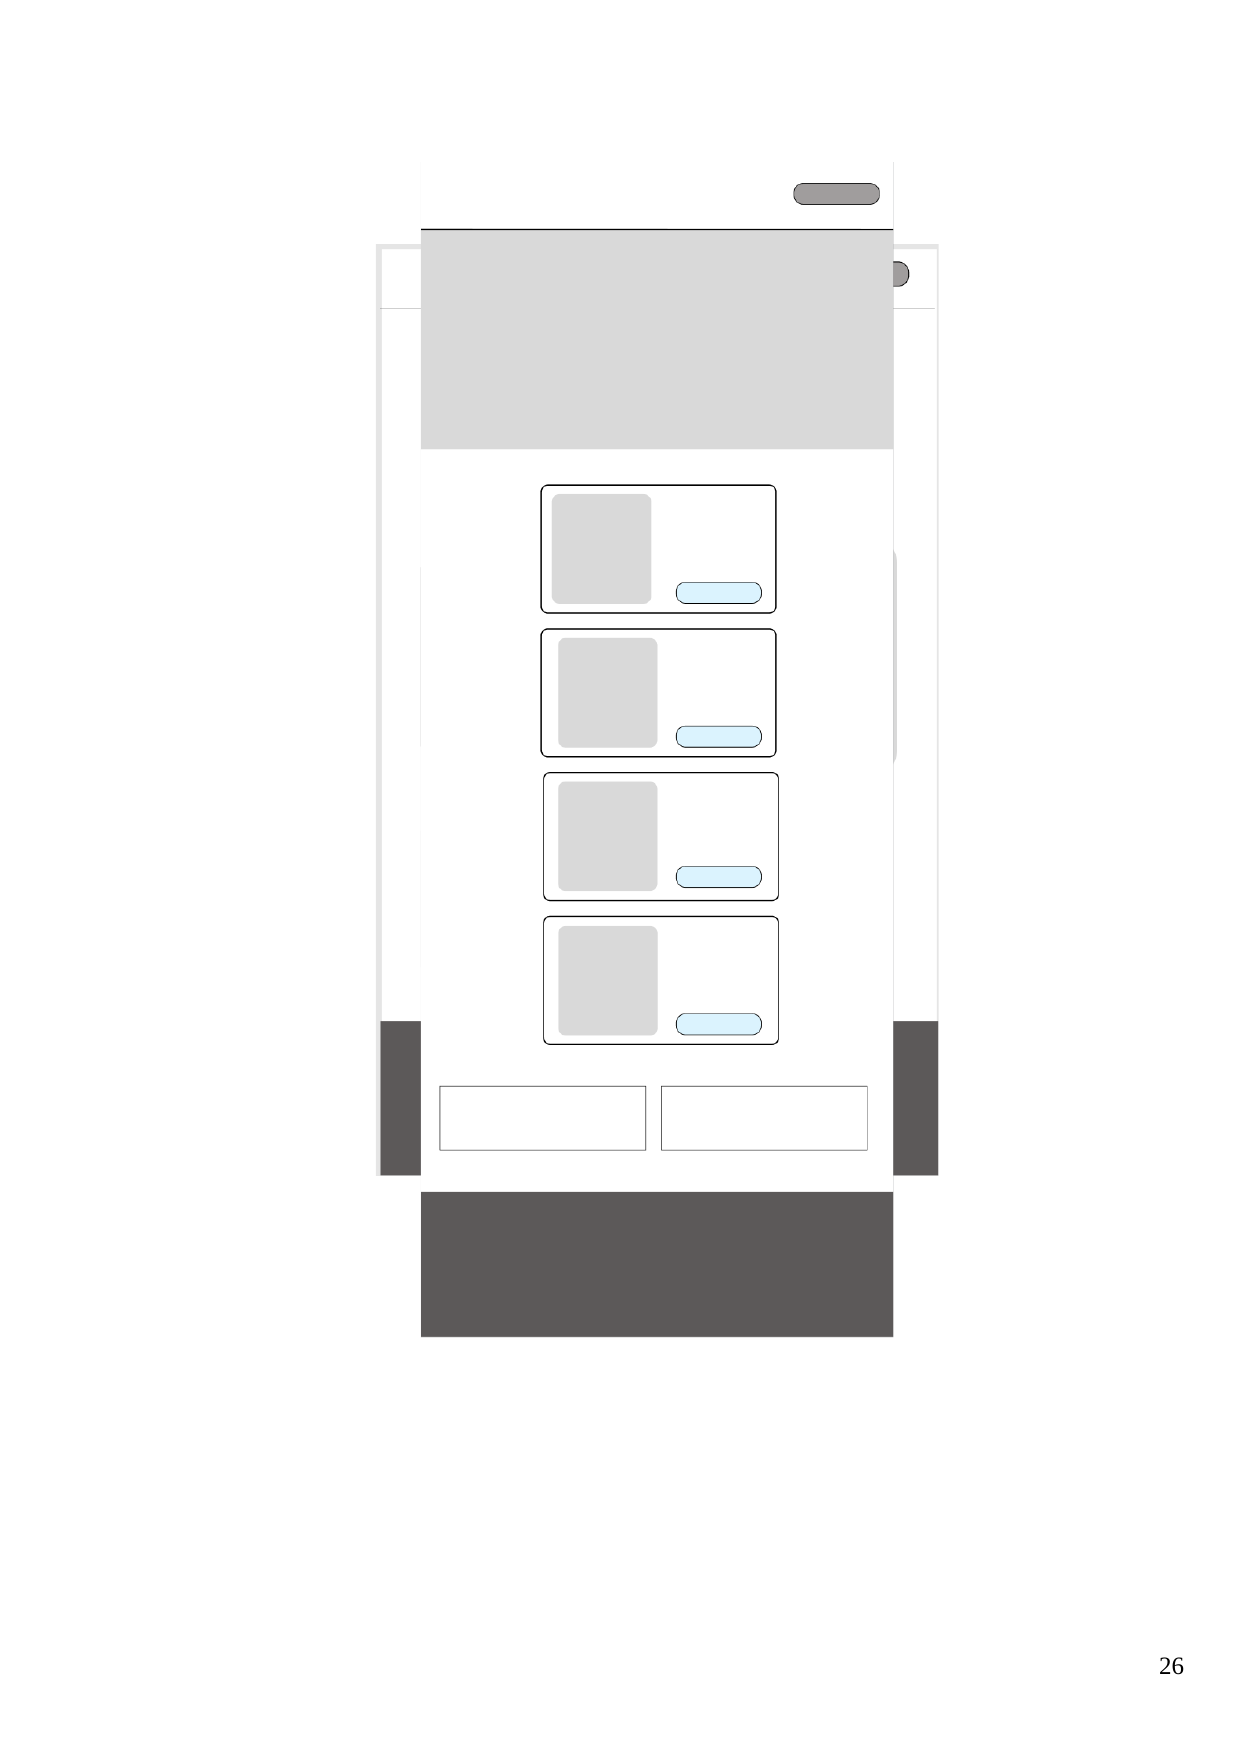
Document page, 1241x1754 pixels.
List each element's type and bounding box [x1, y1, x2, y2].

picture [375, 162, 939, 1338]
